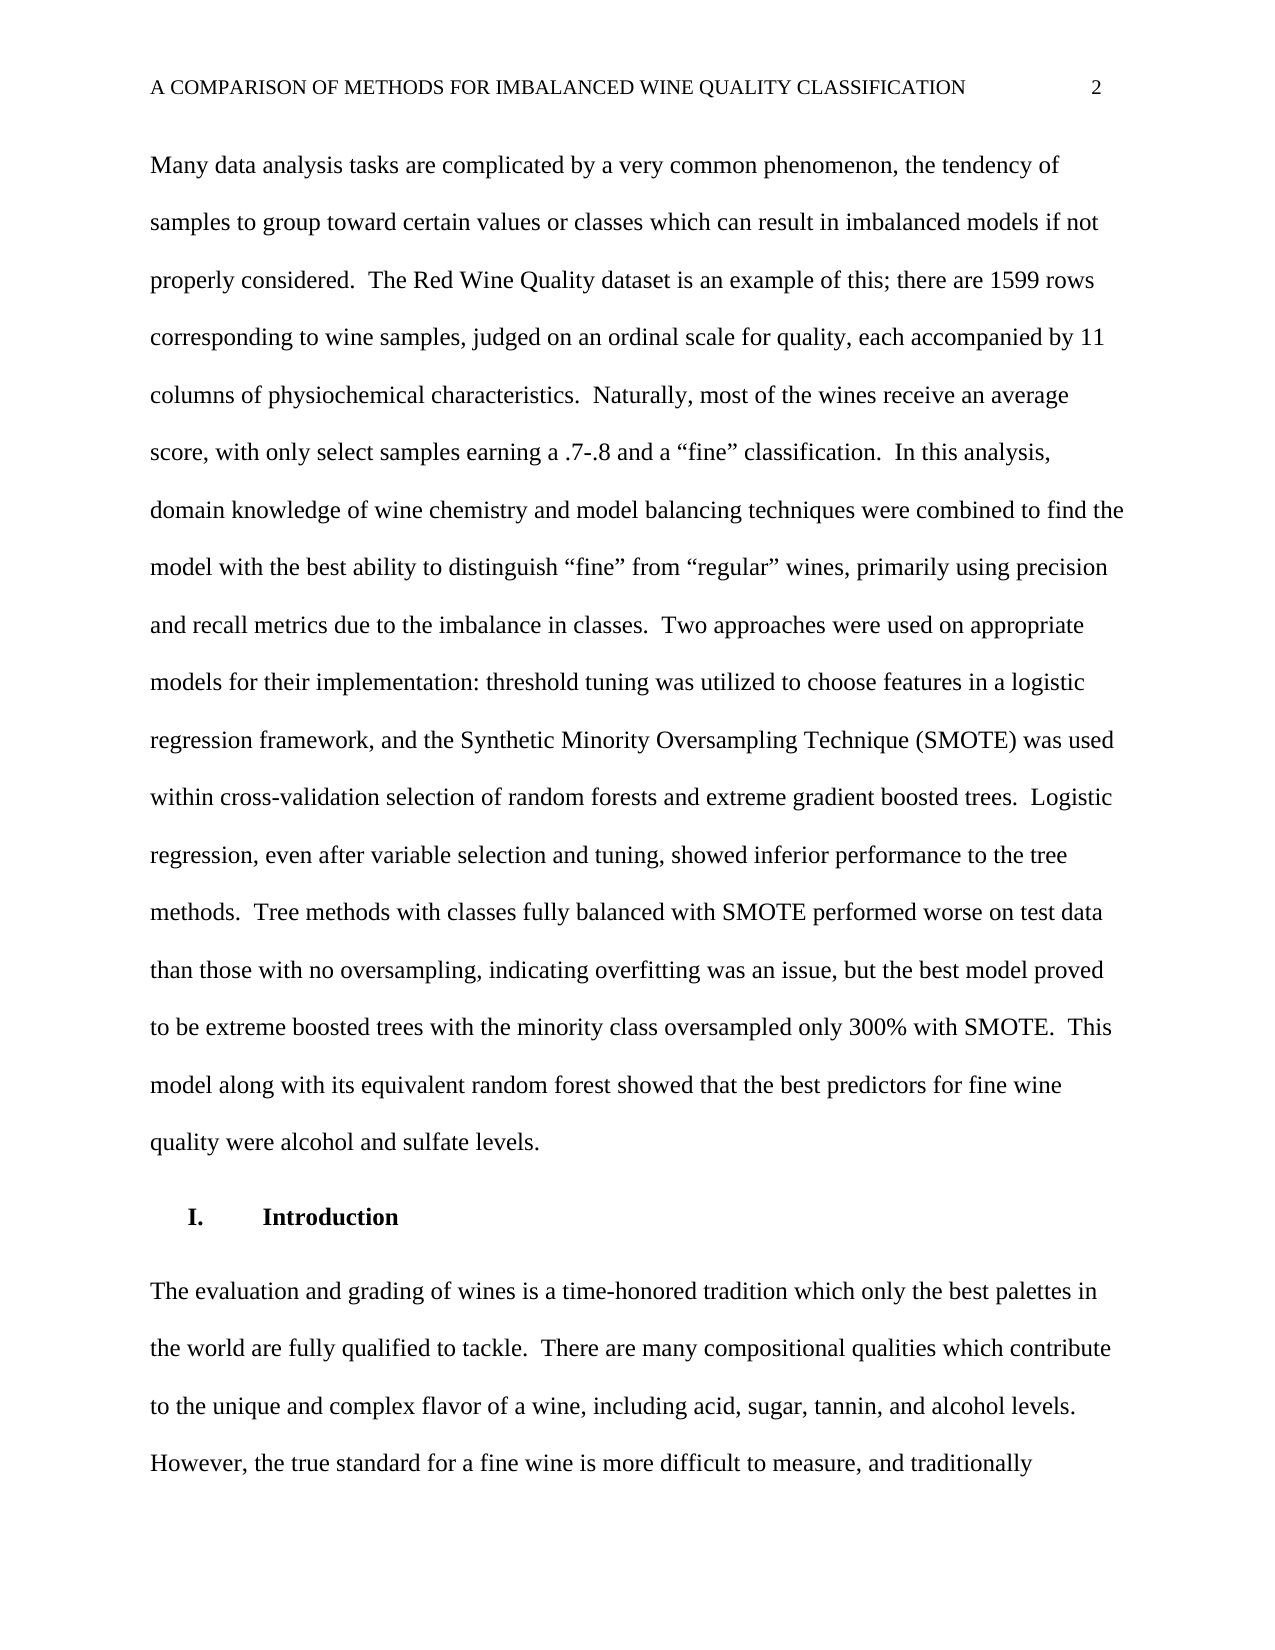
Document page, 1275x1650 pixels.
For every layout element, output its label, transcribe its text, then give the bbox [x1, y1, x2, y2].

list Introduction [187, 1202, 1125, 1230]
text Many data analysis tasks are complicated by a very common phenomenon, the tendency of samples to group toward certain values or classes which can result in imbalanced models if not properly considered. The Red Wine Quality dataset is an example of this; there are 1599 rows corresponding to wine samples, judged on an ordinal scale for quality, each accompanied by 11 columns of physiochemical characteristics. Naturally, most of the wines receive an average score, with only select samples earning a .7-.8 and a “fine” classification. In this analysis, domain knowledge of wine chemistry and model balancing techniques were combined to find the model with the best ability to distinguish “fine” from “regular” wines, primarily using precision and recall metrics due to the imbalance in classes. Two approaches were used on appropriate models for their implementation: threshold tuning was utilized to choose features in a logistic regression framework, and the Synthetic Minority Oversampling Technique (SMOTE) was used within cross-validation selection of random forests and extreme gradient boosted trees. Logistic regression, even after variable selection and tuning, showed inferior performance to the tree methods. Tree methods with classes fully balanced with SMOTE performed worse on test data than those with no oversampling, indicating overfitting was an issue, but the best model proved to be extreme boosted trees with the minority class oversampled only 300% with SMOTE. This model along with its equivalent random forest showed that the best predictors for fine wine quality were alcohol and sulfate levels. [150, 150, 1125, 1156]
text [150, 1276, 1125, 1477]
